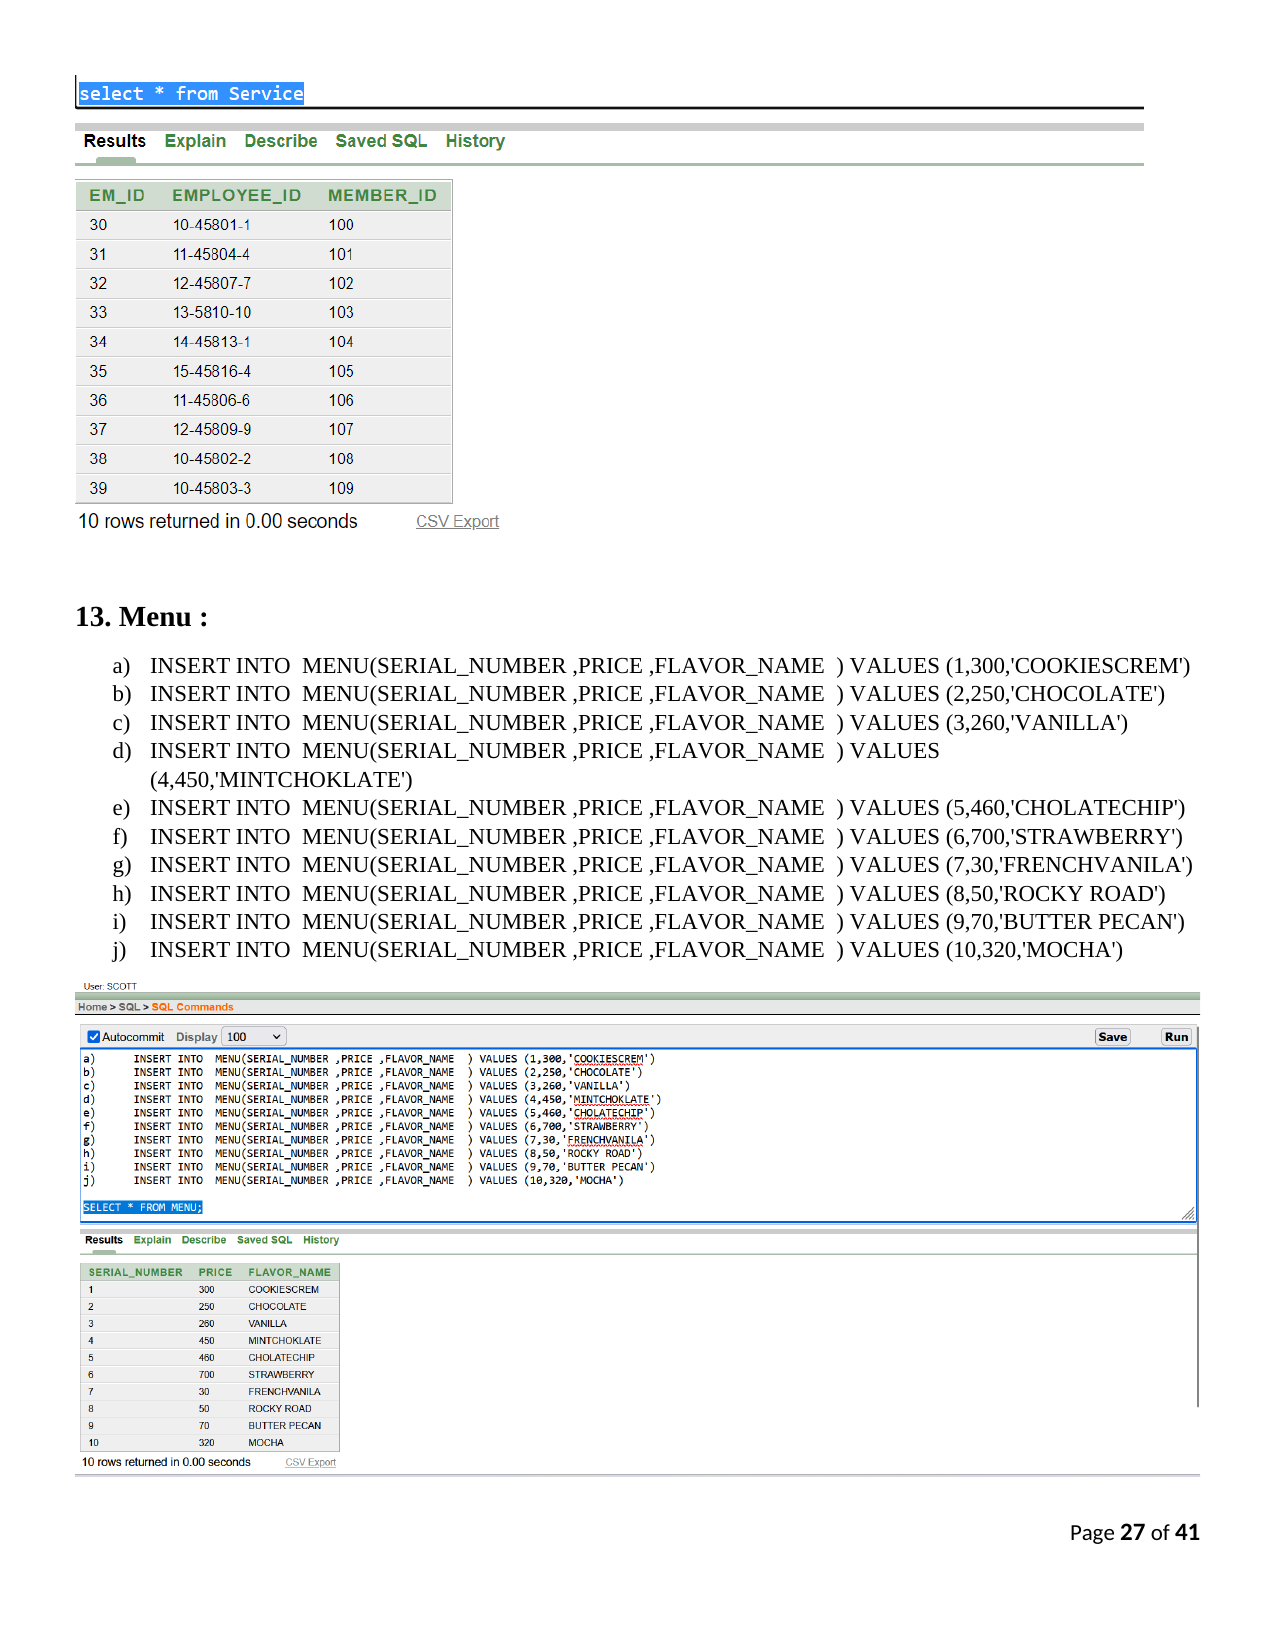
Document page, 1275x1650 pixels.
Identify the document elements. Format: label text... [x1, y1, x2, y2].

list INSERT INTO MENU(SERIAL_NUMBER ,PRICE ,FLAVOR_NAME ) VALUES (2,250,'CHOCOLATE') [112, 681, 1200, 707]
text 13. Menu : [75, 599, 1200, 633]
list INSERT INTO MENU(SERIAL_NUMBER ,PRICE ,FLAVOR_NAME ) VALUES (10,320,'MOCHA') [112, 936, 1200, 963]
list INSERT INTO MENU(SERIAL_NUMBER ,PRICE ,FLAVOR_NAME ) VALUES (8,50,'ROCKY ROAD') [112, 879, 1200, 906]
list INSERT INTO MENU(SERIAL_NUMBER ,PRICE ,FLAVOR_NAME ) VALUES (5,460,'CHOLATECHIP') [112, 794, 1200, 821]
list INSERT INTO MENU(SERIAL_NUMBER ,PRICE ,FLAVOR_NAME ) VALUES (4,450,'MINTCHOKLATE') [112, 737, 1200, 792]
list INSERT INTO MENU(SERIAL_NUMBER ,PRICE ,FLAVOR_NAME ) VALUES (6,700,'STRAWBERRY') [112, 823, 1200, 849]
list INSERT INTO MENU(SERIAL_NUMBER ,PRICE ,FLAVOR_NAME ) VALUES (7,30,'FRENCHVANILA') [112, 851, 1200, 877]
list INSERT INTO MENU(SERIAL_NUMBER ,PRICE ,FLAVOR_NAME ) VALUES (3,260,'VANILLA') [112, 709, 1200, 735]
picture [75, 981, 1200, 1477]
picture [75, 75, 1144, 536]
list INSERT INTO MENU(SERIAL_NUMBER ,PRICE ,FLAVOR_NAME ) VALUES (1,300,'COOKIESCREM') [112, 652, 1200, 678]
list INSERT INTO MENU(SERIAL_NUMBER ,PRICE ,FLAVOR_NAME ) VALUES (9,70,'BUTTER PECAN') [112, 908, 1200, 934]
